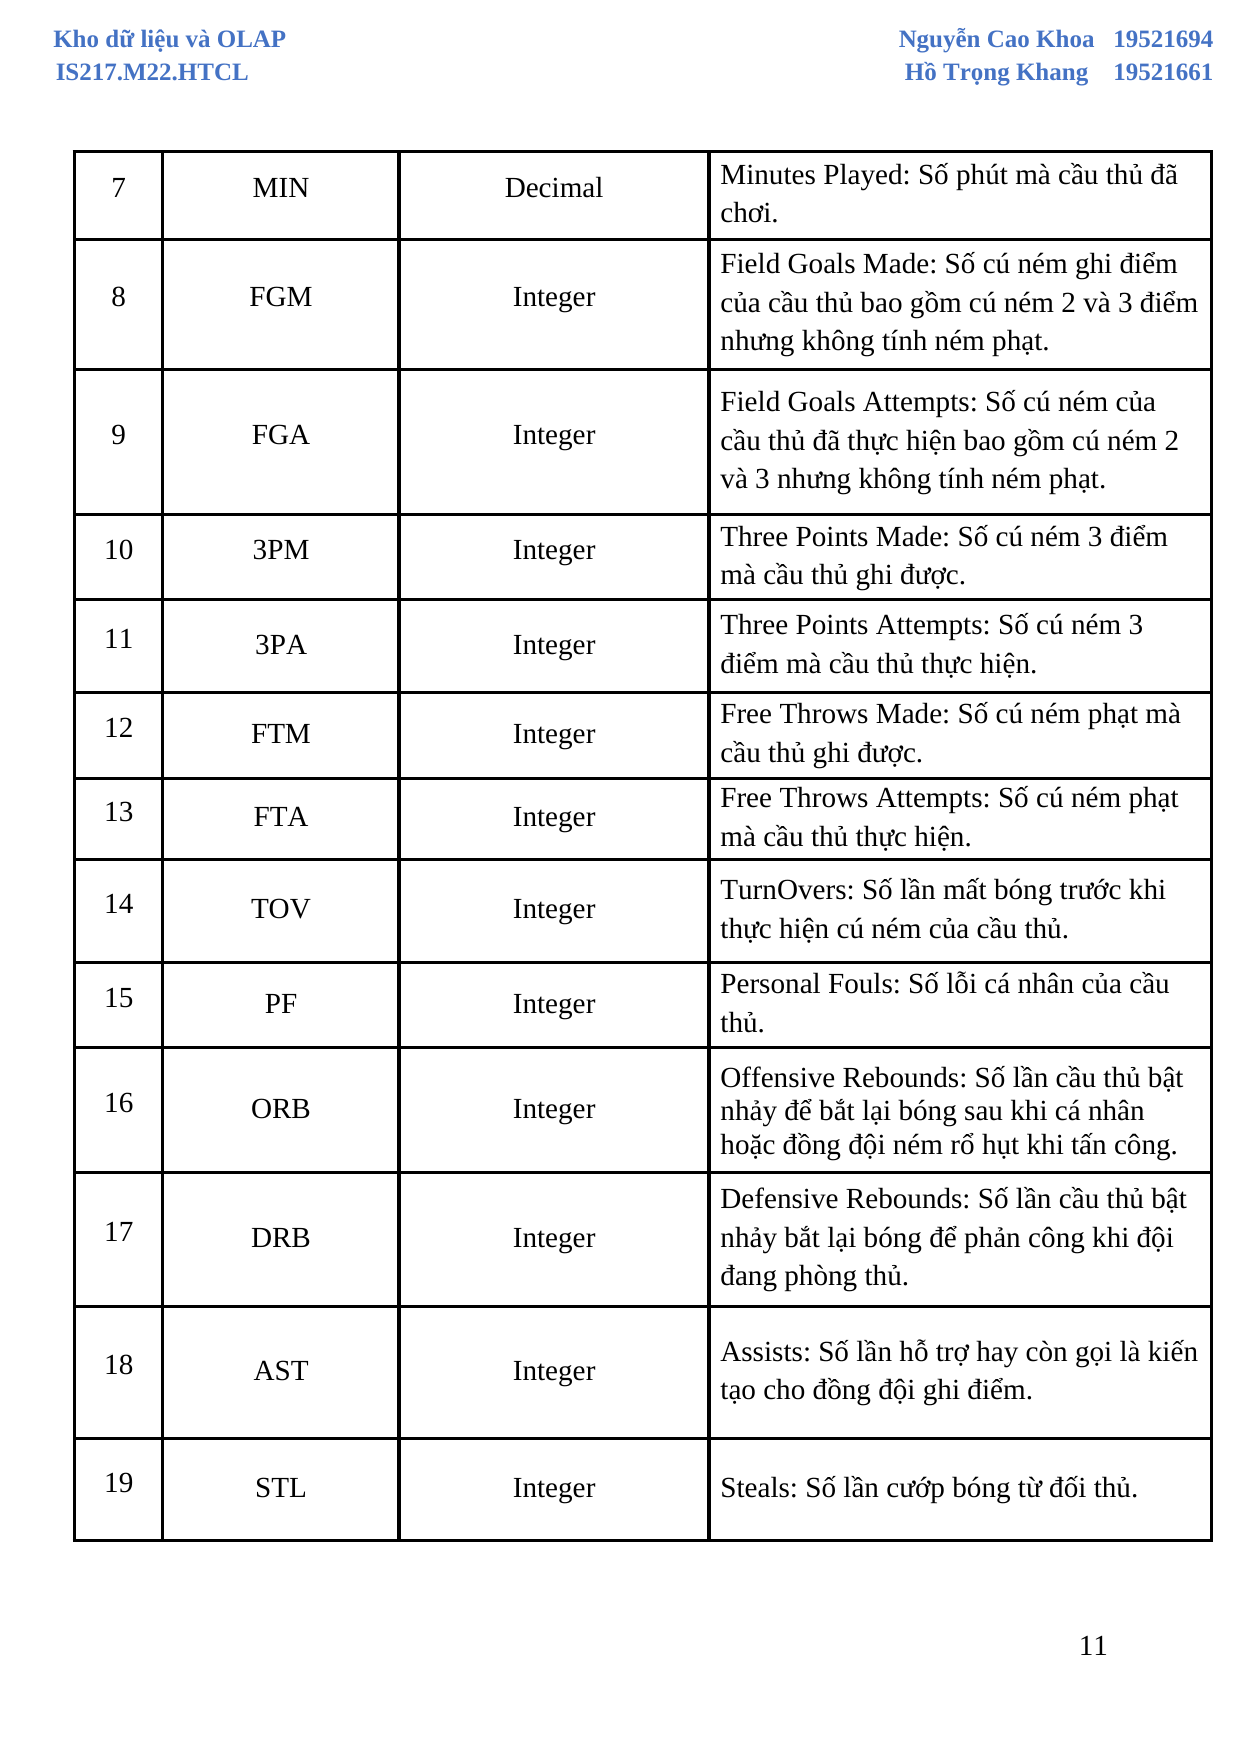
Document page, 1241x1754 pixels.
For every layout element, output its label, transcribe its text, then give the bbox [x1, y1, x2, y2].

table_cell Steals: Số lần cướp bóng từ đối thủ. [711, 1440, 1210, 1539]
table_cell Integer [401, 1308, 707, 1437]
table_cell 3PM [164, 516, 397, 598]
table_cell 3PA [164, 601, 397, 691]
table_cell 13 [76, 780, 161, 858]
table_cell TurnOvers: Số lần mất bóng trước khi thực hiện cú ném của cầu thủ. [711, 861, 1210, 961]
table_cell DRB [164, 1174, 397, 1305]
table_cell ORB [164, 1049, 397, 1171]
table_cell Three Points Attempts: Số cú ném 3 điểm mà cầu thủ thực hiện. [711, 601, 1210, 691]
table_cell AST [164, 1308, 397, 1437]
table_cell 14 [76, 861, 161, 961]
table_cell FGA [164, 371, 397, 513]
table_cell Integer [401, 516, 707, 598]
table_cell Integer [401, 371, 707, 513]
table_cell Integer [401, 601, 707, 691]
table_cell Field Goals Attempts: Số cú ném của cầu thủ đã thực hiện bao gồm cú ném 2 và 3 nhưng không tính ném phạt. [711, 371, 1210, 513]
table_cell PF [164, 964, 397, 1046]
table_cell STL [164, 1440, 397, 1539]
table_cell Integer [401, 694, 707, 777]
table_cell 9 [76, 371, 161, 513]
table_cell Integer [401, 1174, 707, 1305]
table_cell Free Throws Made: Số cú ném phạt mà cầu thủ ghi được. [711, 694, 1210, 777]
table_cell Defensive Rebounds: Số lần cầu thủ bật nhảy bắt lại bóng để phản công khi đội đang phòng thủ. [711, 1174, 1210, 1305]
table_cell 8 [76, 241, 161, 368]
table_cell Decimal [401, 153, 707, 238]
table_cell 19 [76, 1440, 161, 1539]
table_cell Offensive Rebounds: Số lần cầu thủ bật nhảy để bắt lại bóng sau khi cá nhân hoặc đồng đội ném rổ hụt khi tấn công. [711, 1049, 1210, 1171]
table_cell 12 [76, 694, 161, 777]
table_cell FTA [164, 780, 397, 858]
table_cell Integer [401, 780, 707, 858]
table_cell 16 [76, 1049, 161, 1171]
table_cell Assists: Số lần hỗ trợ hay còn gọi là kiến tạo cho đồng đội ghi điểm. [711, 1308, 1210, 1437]
table_cell FGM [164, 241, 397, 368]
table_cell Integer [401, 1049, 707, 1171]
table_cell 17 [76, 1174, 161, 1305]
table_cell Integer [401, 861, 707, 961]
table_cell FTM [164, 694, 397, 777]
table_cell Free Throws Attempts: Số cú ném phạt mà cầu thủ thực hiện. [711, 780, 1210, 858]
table_cell 10 [76, 516, 161, 598]
table_cell Minutes Played: Số phút mà cầu thủ đã chơi. [711, 153, 1210, 238]
table_cell Integer [401, 241, 707, 368]
table_cell TOV [164, 861, 397, 961]
table_cell Integer [401, 964, 707, 1046]
table_cell MIN [164, 153, 397, 238]
table_cell 15 [76, 964, 161, 1046]
table_cell 11 [76, 601, 161, 691]
table_cell Integer [401, 1440, 707, 1539]
table_cell 7 [76, 153, 161, 238]
table_cell Field Goals Made: Số cú ném ghi điểm của cầu thủ bao gồm cú ném 2 và 3 điểm nhưng không tính ném phạt. [711, 241, 1210, 368]
table_cell Personal Fouls: Số lỗi cá nhân của cầu thủ. [711, 964, 1210, 1046]
table_cell Three Points Made: Số cú ném 3 điểm mà cầu thủ ghi được. [711, 516, 1210, 598]
table_cell 18 [76, 1308, 161, 1437]
